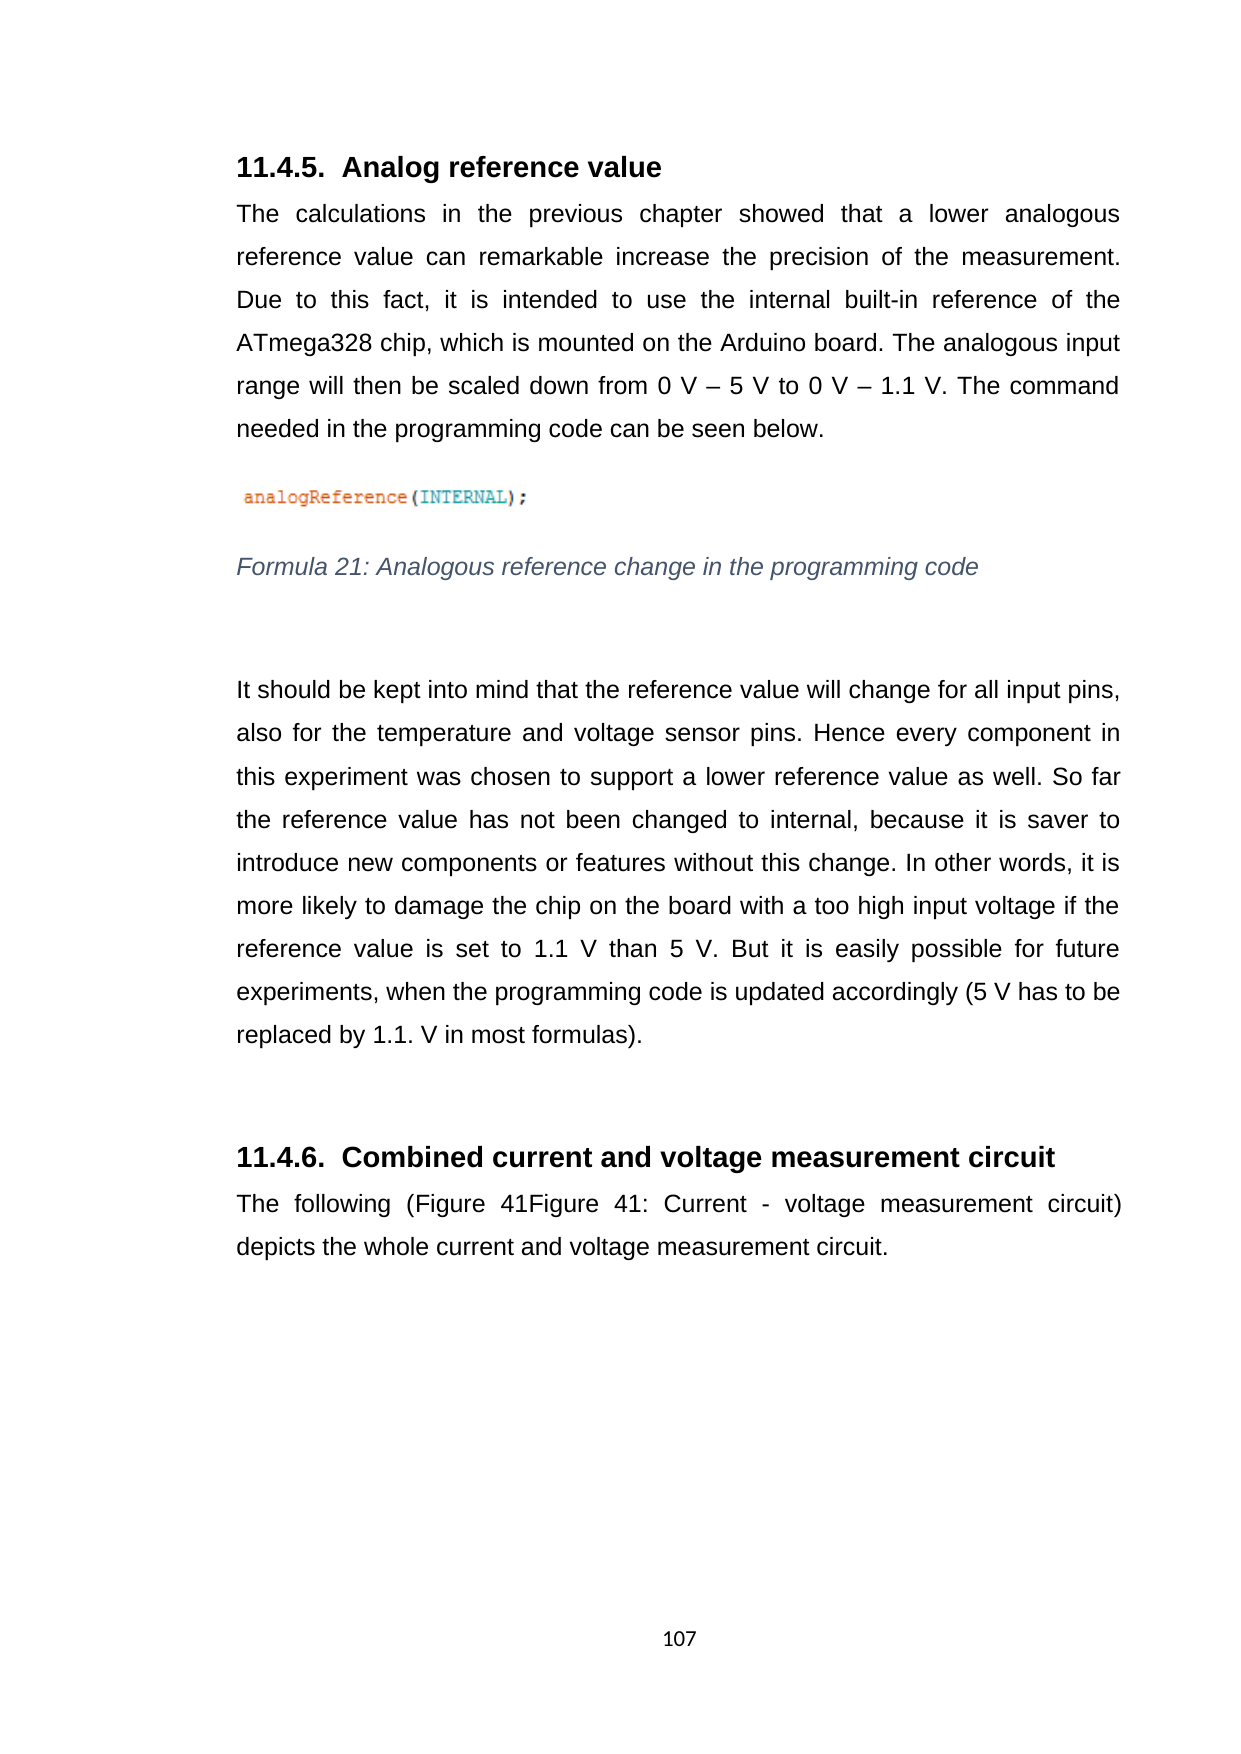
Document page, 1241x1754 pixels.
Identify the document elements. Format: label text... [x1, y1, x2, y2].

text The calculations in the previous chapter showed that a lower analogous reference value can remarkable increase the precision of the measurement. Due to this fact, it is intended to use the internal built-in reference of the ATmega328 chip, which is mounted on the Arduino board. The analogous input range will then be scaled down from 0 V – 5 V to 0 V – 1.1 V. The command needed in the programming code can be seen below. [236, 199, 1122, 443]
subtitle 11.4.6. Combined current and voltage measurement circuit [236, 1140, 1122, 1173]
picture [236, 474, 540, 521]
subtitle 11.4.5. Analog reference value [236, 150, 1122, 183]
text The following (Figure 41) depicts the whole current and voltage measurement circuit. [236, 1188, 1122, 1260]
text It should be kept into mind that the reference value will change for all input pins, also for the temperature and voltage sensor pins. Hence every component in this experiment was chosen to support a lower reference value as well. So far the reference value has not been changed to internal, because it is saver to introduce new components or features without this change. In other words, it is more likely to damage the chip on the board with a too high input voltage if the reference value is set to 1.1 V than 5 V. But it is easily possible for future experiments, when the programming code is updated accordingly (5 V has to be replaced by 1.1. V in most formulas). [236, 675, 1122, 1049]
text Formula 21: Analogous reference change in the programming code [236, 552, 1122, 580]
